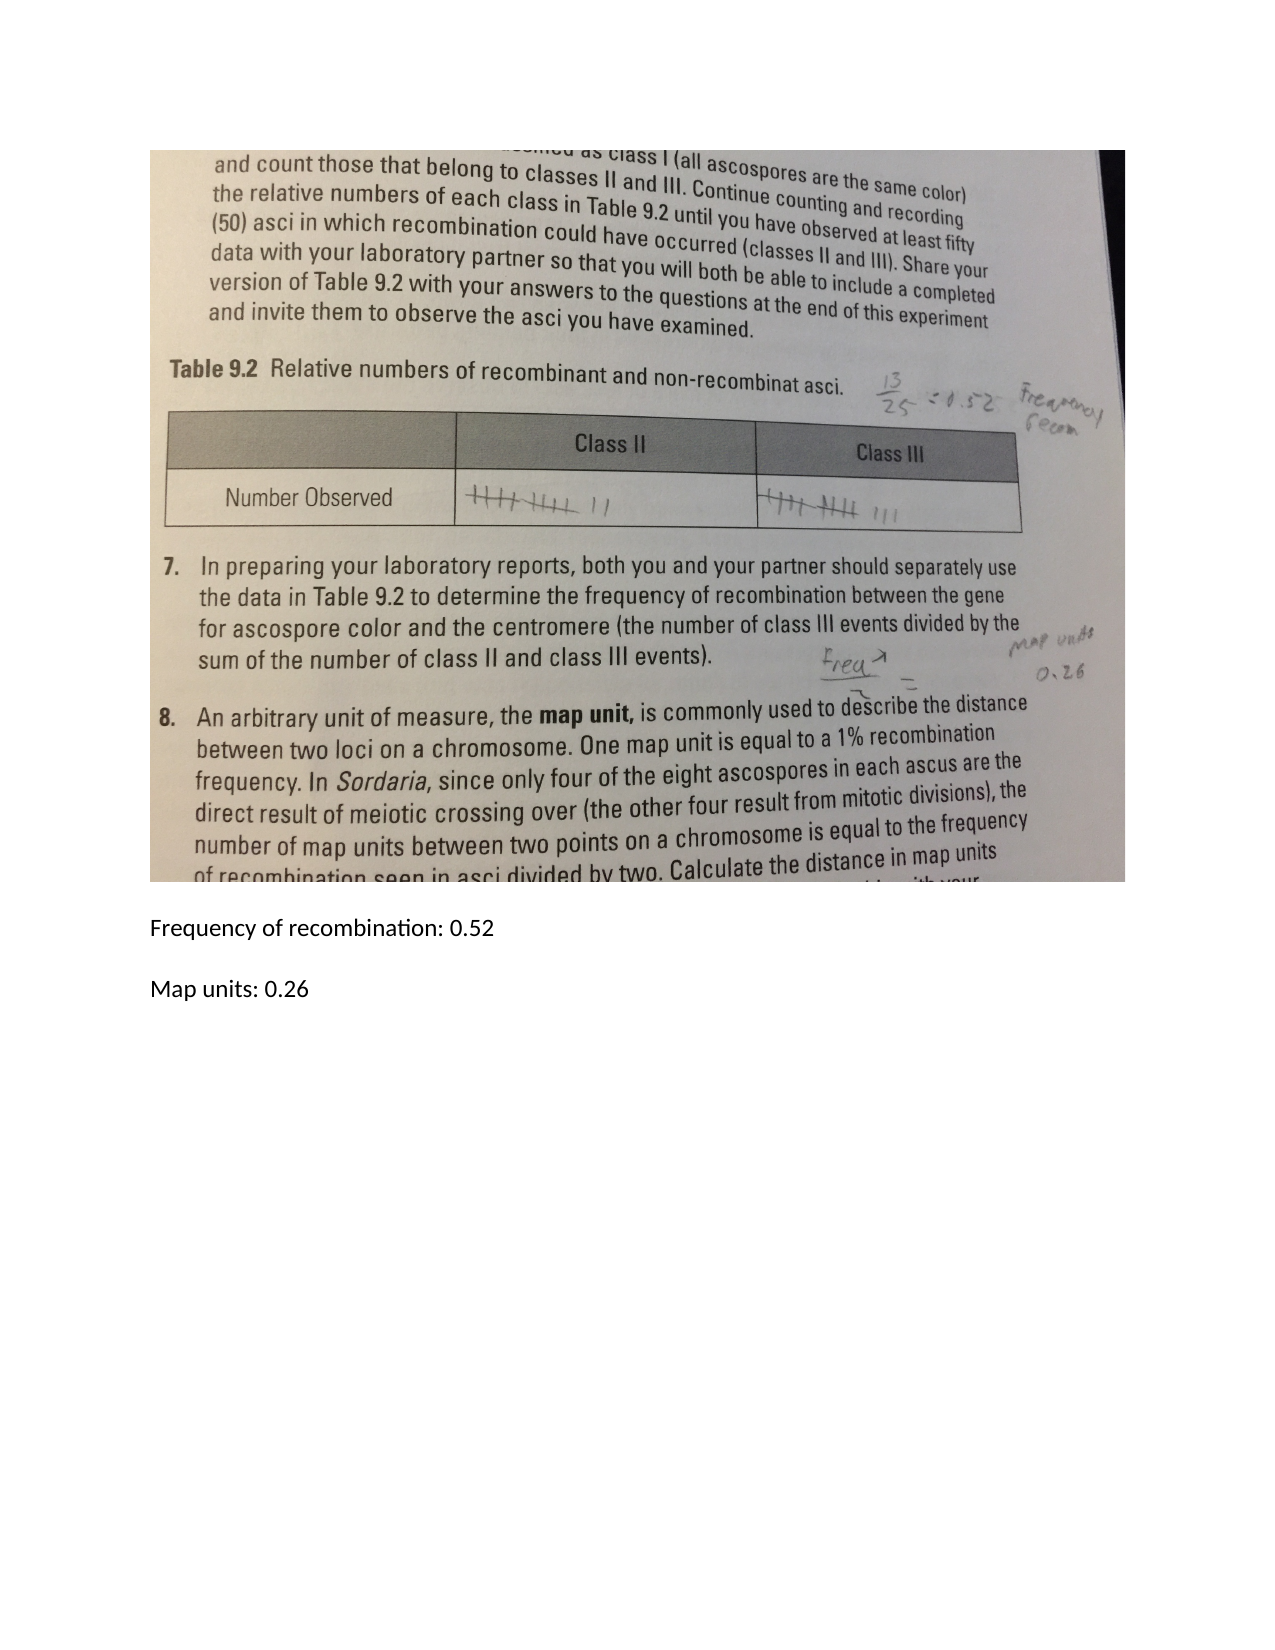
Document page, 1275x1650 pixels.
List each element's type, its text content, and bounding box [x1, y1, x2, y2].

picture [150, 150, 1125, 882]
text Frequency of recombination: 0.52 [150, 912, 1125, 942]
text Map units: 0.26 [150, 973, 1125, 1003]
